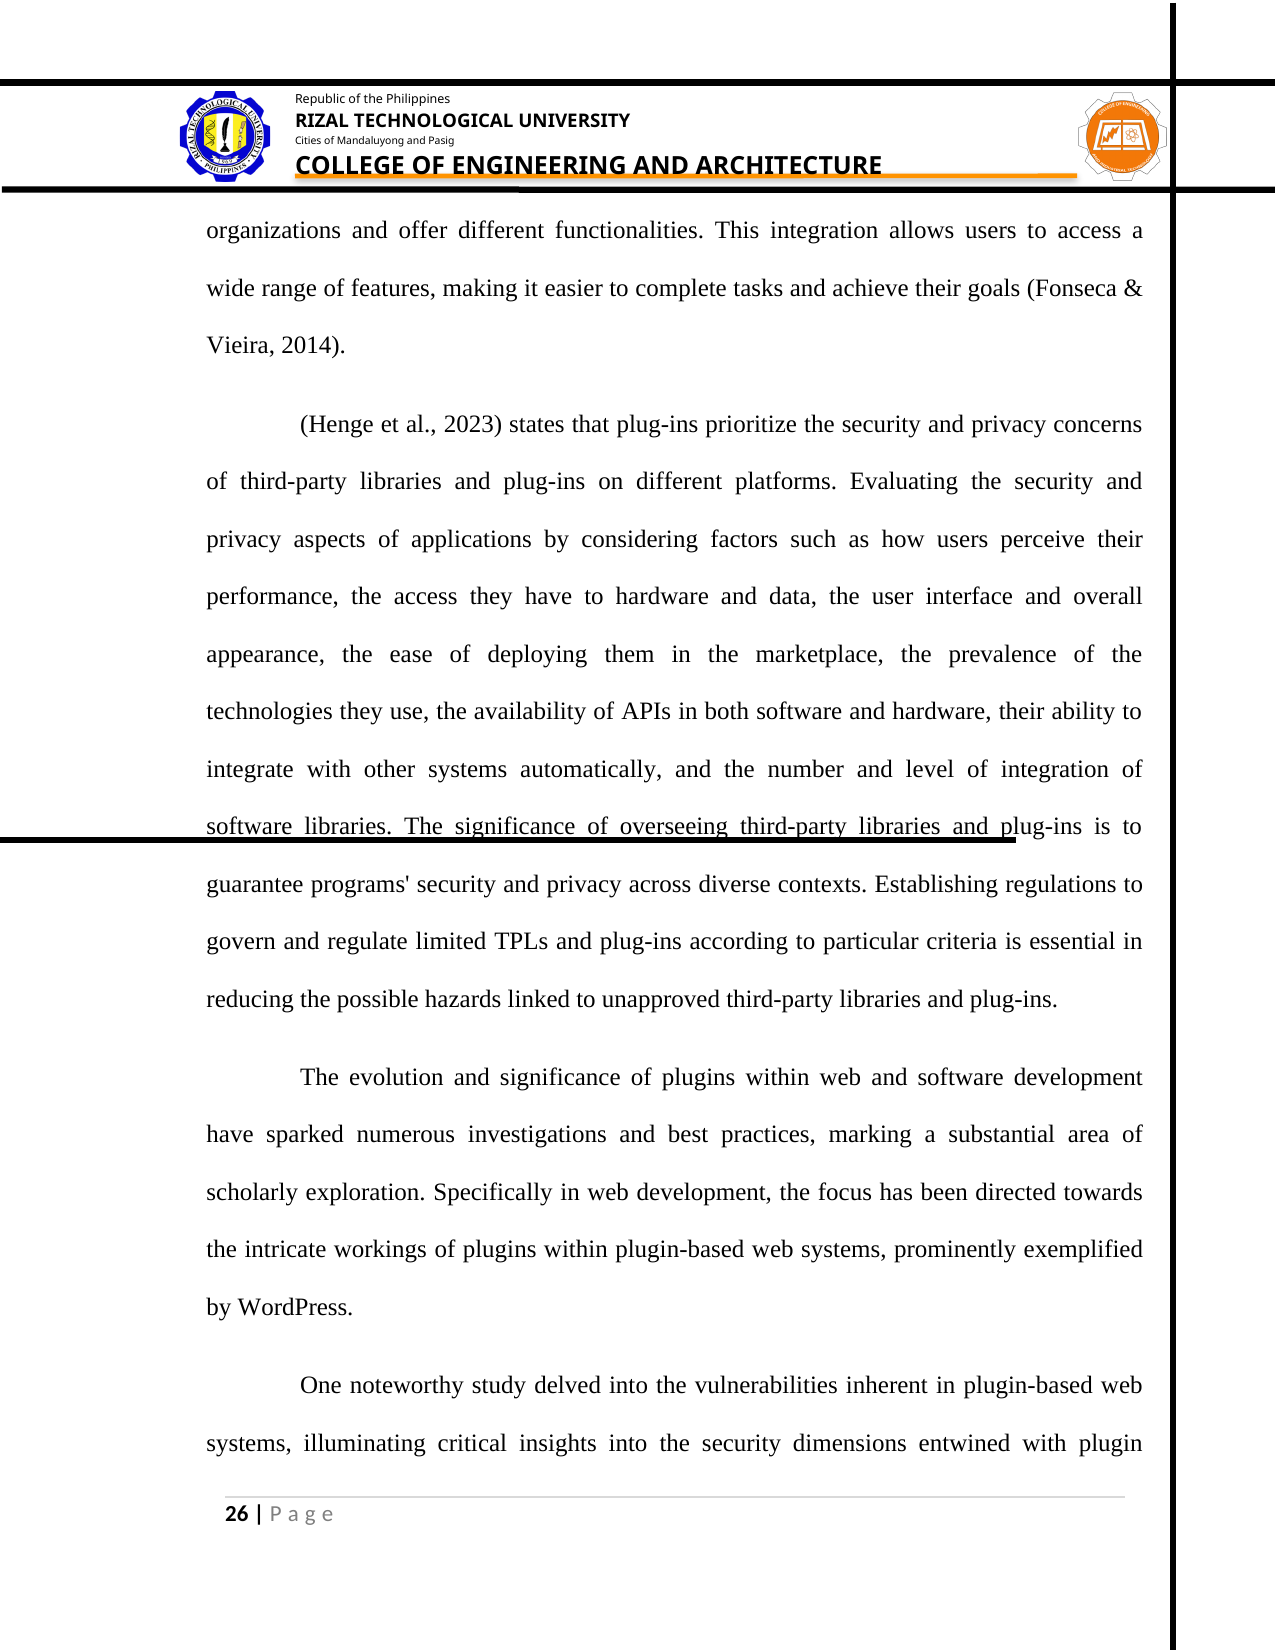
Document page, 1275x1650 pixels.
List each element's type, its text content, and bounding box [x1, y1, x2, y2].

picture [179, 91, 271, 182]
text (Henge et al., 2023) states that plug-ins prioritize the security and privacy concerns of third-party libraries and plug-ins on different platforms. Evaluating the security and privacy aspects of applications by considering factors such as how users perceive their performance, the access they have to hardware and data, the user interface and overall appearance, the ease of deploying them in the marketplace, the prevalence of the technologies they use, the availability of APIs in both software and hardware, their ability to integrate with other systems automatically, and the number and level of integration of software libraries. The significance of overseeing third-party libraries and plug-ins is to guarantee programs' security and privacy across diverse contexts. Establishing regulations to govern and regulate limited TPLs and plug-ins according to particular criteria is essential in reducing the possible hazards linked to unapproved third-party libraries and plug-ins. [206, 409, 1144, 1012]
text The evolution and significance of plugins within web and software development have sparked numerous investigations and best practices, marking a substantial area of scholarly exploration. Specifically in web development, the focus has been directed towards the intricate workings of plugins within plugin-based web systems, prominently exemplified by WordPress. [206, 1062, 1144, 1321]
picture [1076, 89, 1169, 182]
